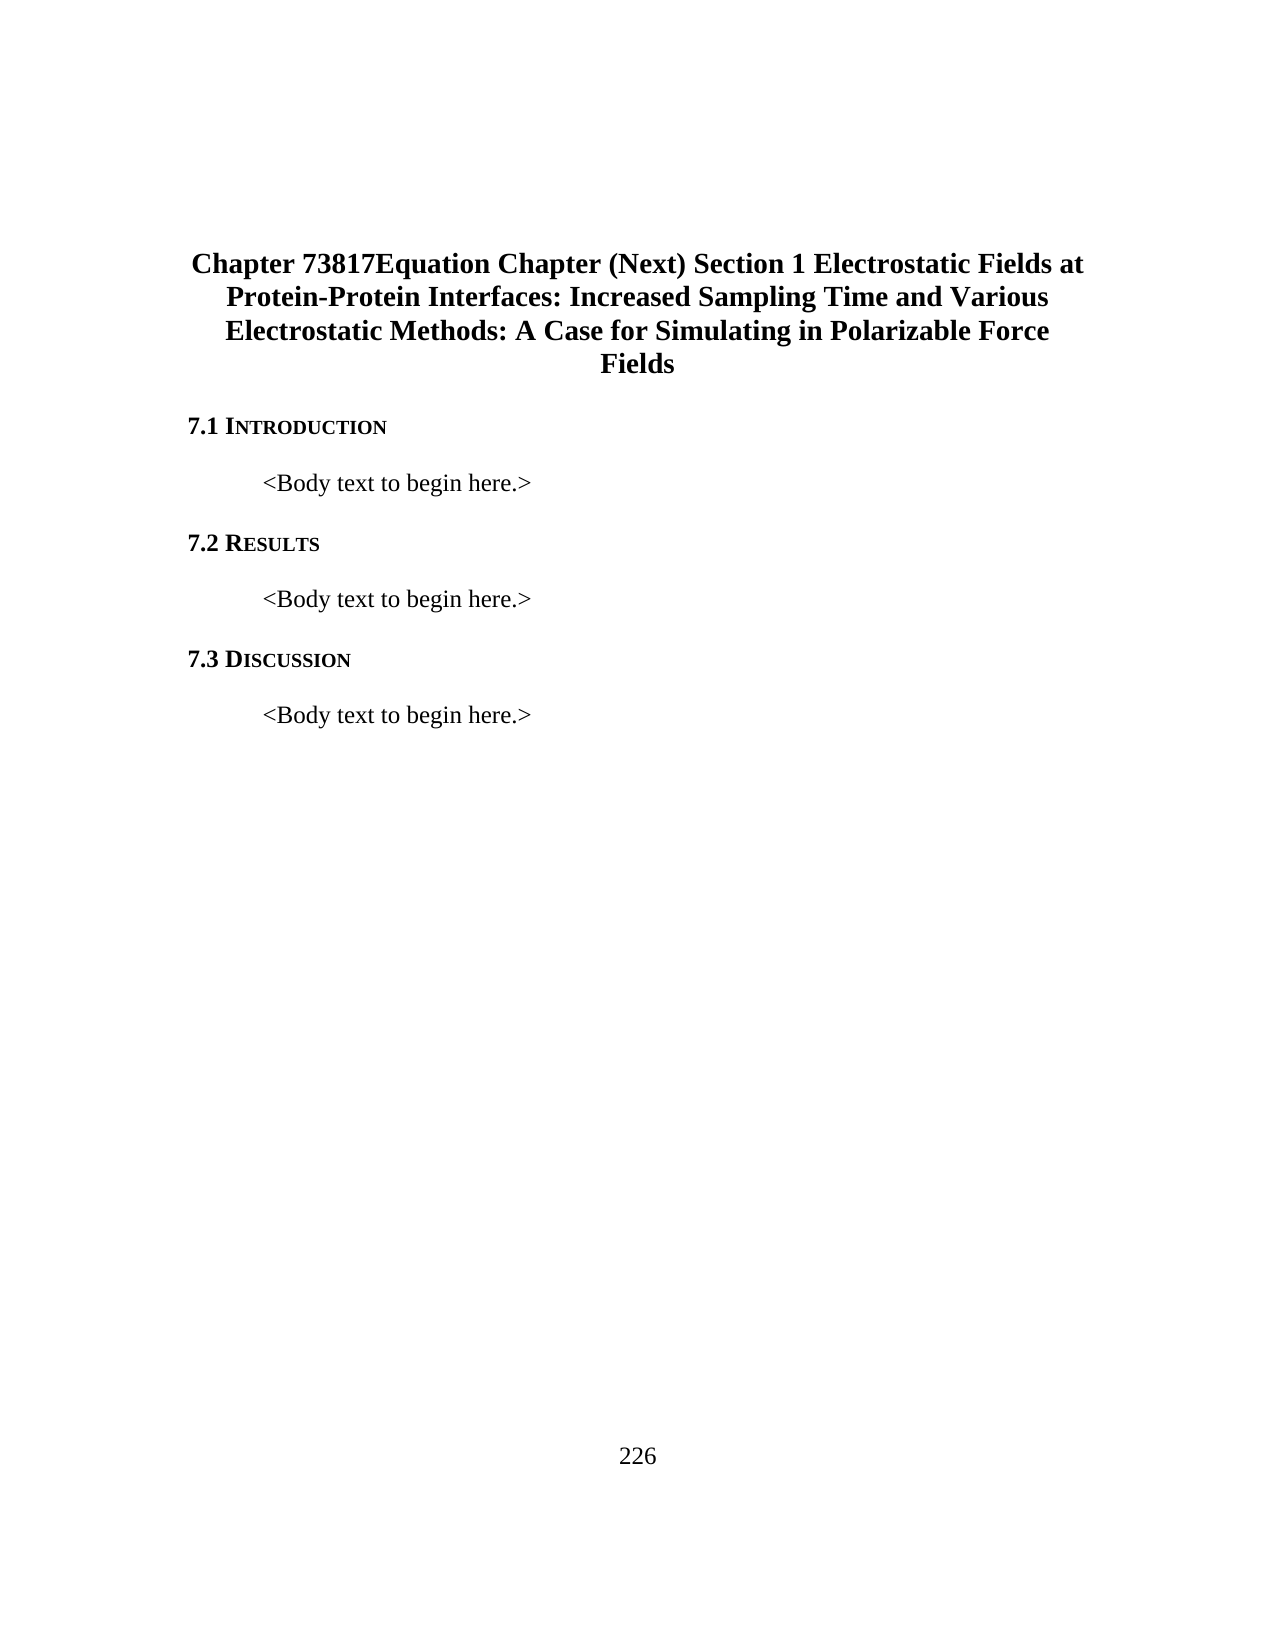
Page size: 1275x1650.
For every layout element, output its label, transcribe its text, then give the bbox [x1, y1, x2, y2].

text <Body text to begin here.> [187, 563, 1087, 613]
text <Body text to begin here.> [187, 446, 1087, 496]
subtitle Discussion [187, 644, 1087, 673]
subtitle Results [187, 528, 1087, 556]
subtitle Introduction [187, 411, 1087, 440]
text <Body text to begin here.> [187, 679, 1087, 729]
subtitle Electrostatic Fields at Protein-Protein Interfaces: Increased Sampling Time and Various Electrostatic Methods: A Case for Simulating in Polarizable Force Fields [187, 246, 1087, 380]
